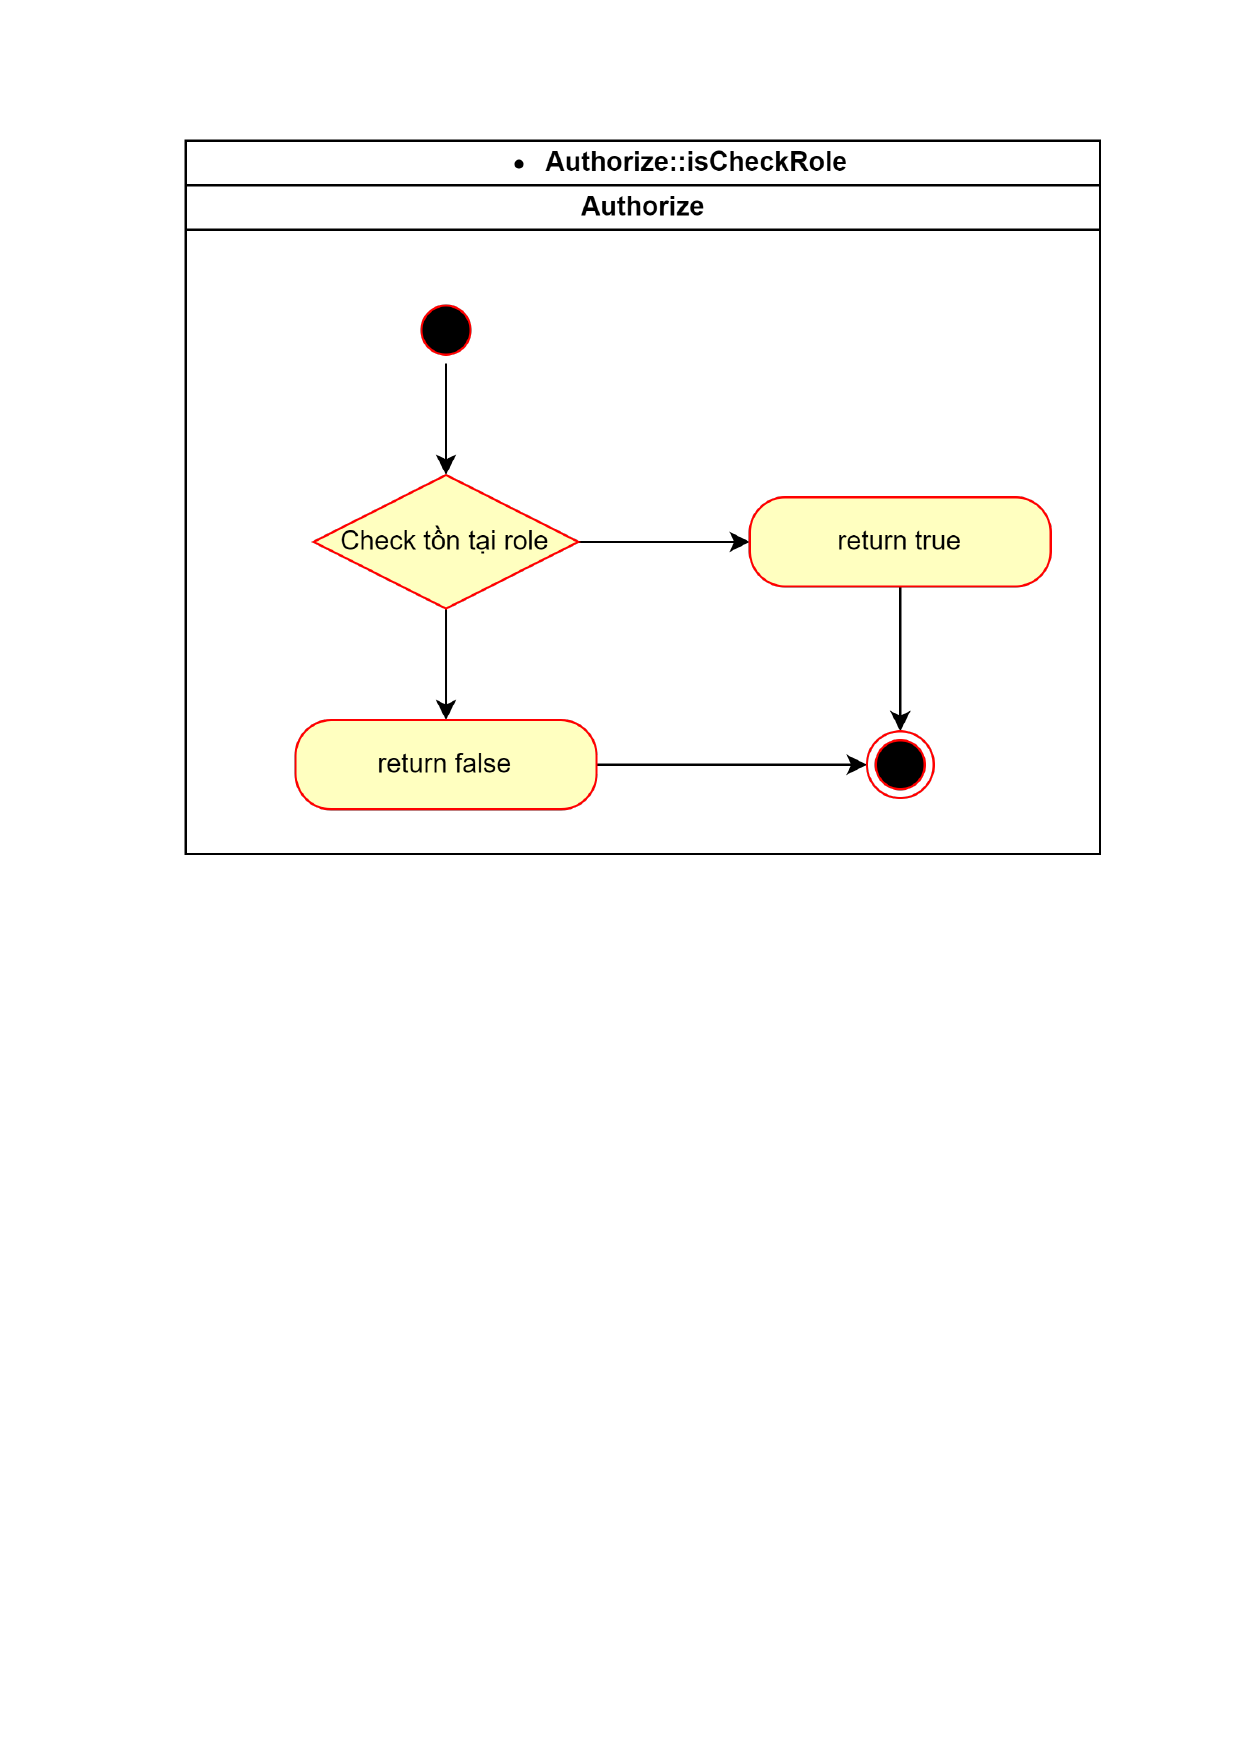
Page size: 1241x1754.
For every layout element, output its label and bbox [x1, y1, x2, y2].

picture [162, 118, 1123, 877]
